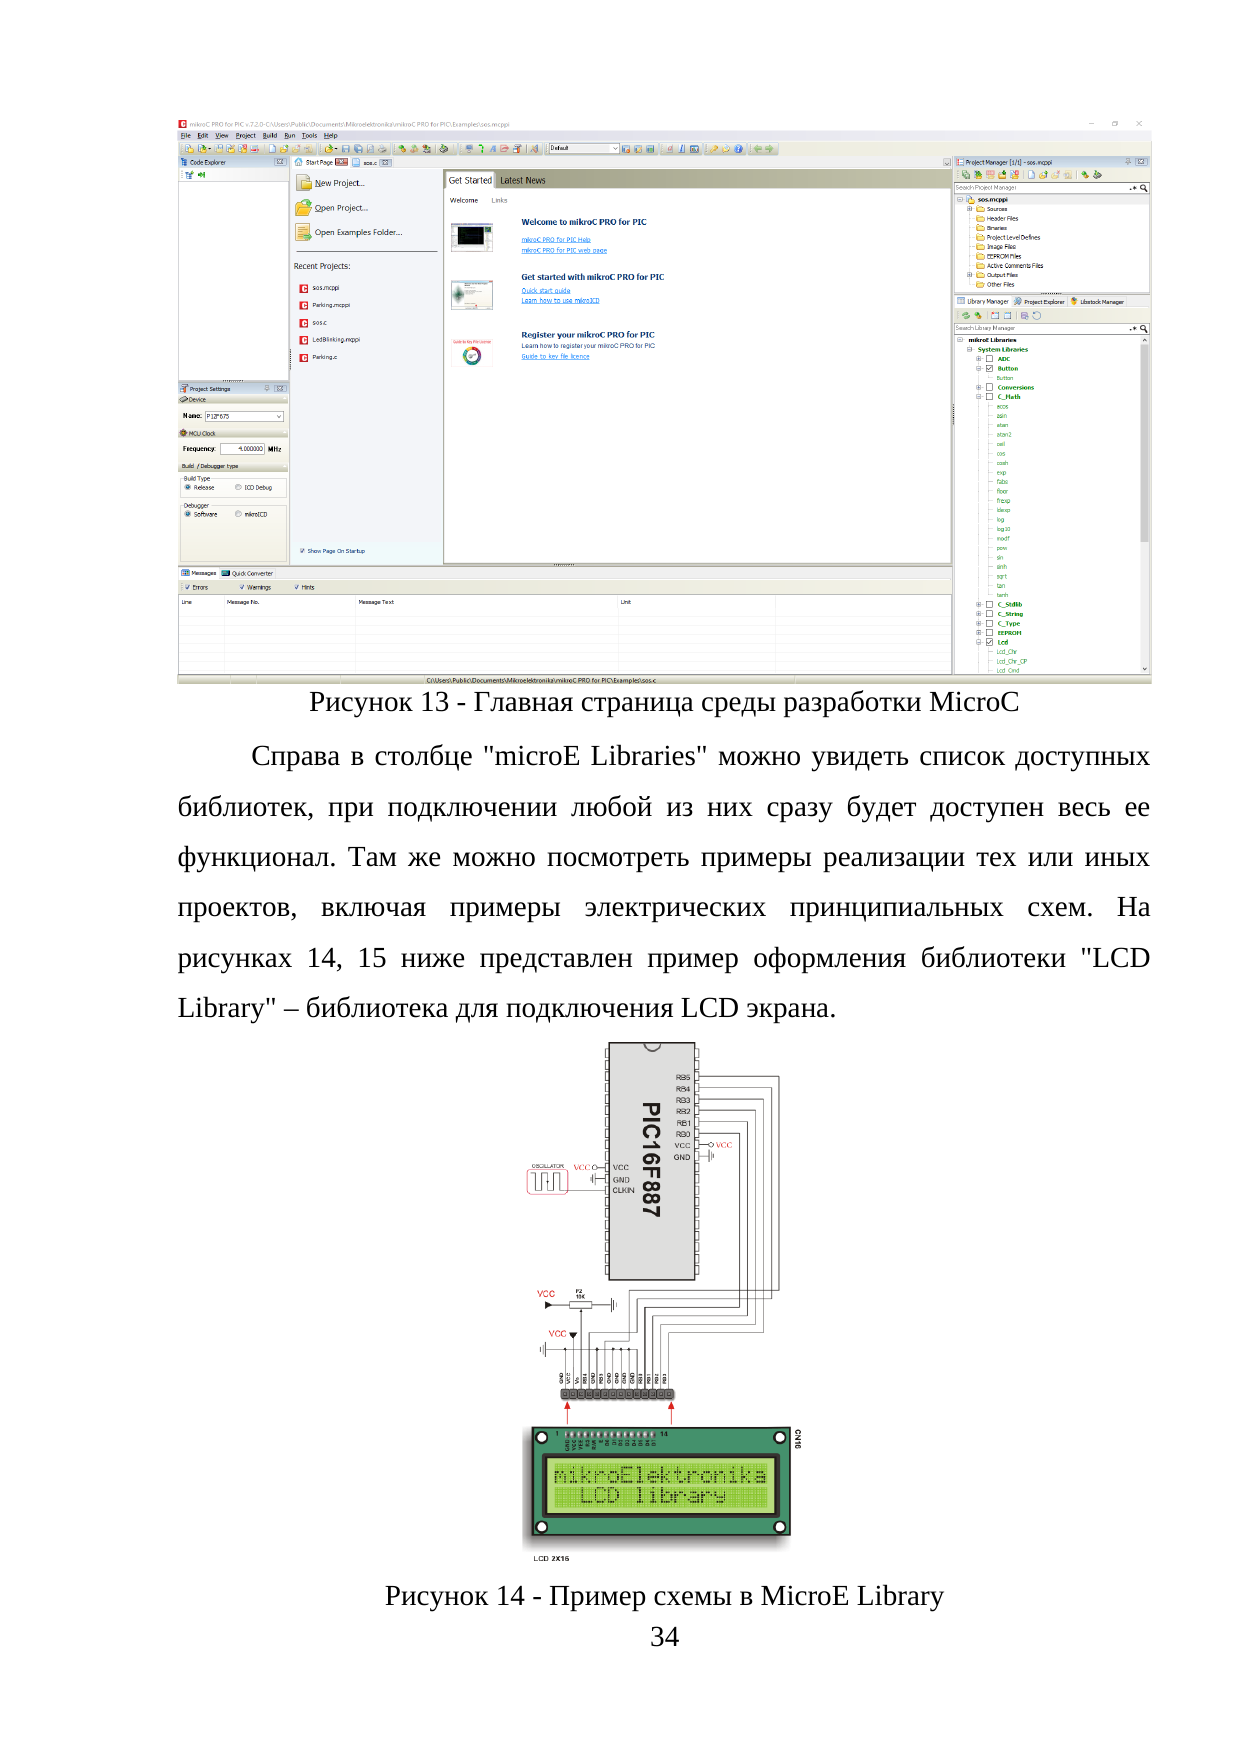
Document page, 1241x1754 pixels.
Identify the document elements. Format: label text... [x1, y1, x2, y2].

text Рисунок 13 - Главная страница среды разработки MicroC [177, 684, 1152, 718]
text Рисунок 14 - Пример схемы в MicroE Library [177, 1578, 1152, 1612]
picture [522, 1040, 807, 1565]
text Справа в столбце "microE Libraries" можно увидеть список доступных библиотек, при подключении любой из них сразу будет доступен весь ее функционал. Там же можно посмотреть примеры реализации тех или иных проектов, включая примеры электрических принципиальных схем. На рисунках 14, 15 ниже представлен пример оформления библиотеки "LCD Library" – библиотека для подключения LCD экрана. [177, 738, 1152, 1023]
picture [177, 118, 1152, 684]
